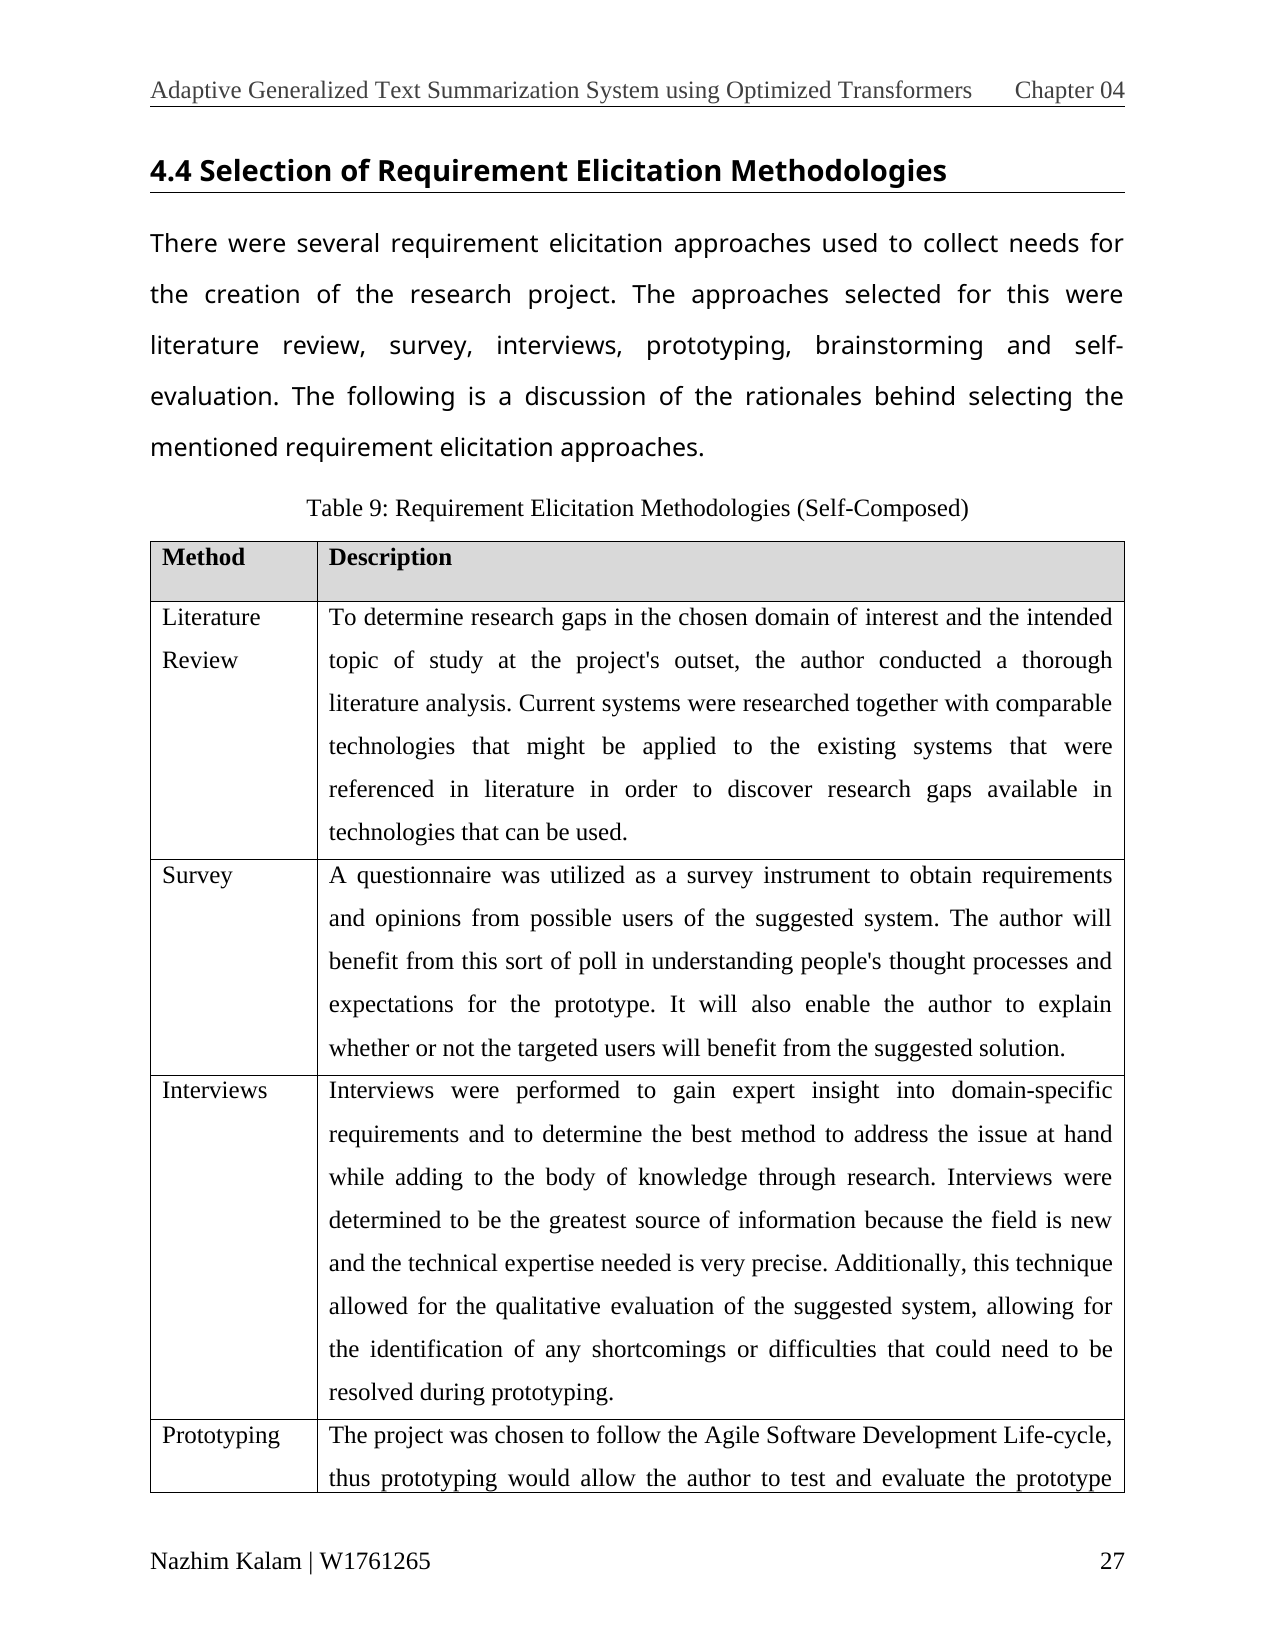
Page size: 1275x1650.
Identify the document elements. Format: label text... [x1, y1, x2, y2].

table_header Description [318, 542, 1124, 601]
subtitle 4.4 Selection of Requirement Elicitation Methodologies [150, 150, 1125, 192]
table_cell To determine research gaps in the chosen domain of interest and the intended topic of study at the project's outset, the author conducted a thorough literature analysis. Current systems were researched together with comparable technologies that might be applied to the existing systems that were referenced in literature in order to discover research gaps available in technologies that can be used. [318, 602, 1124, 859]
text There were several requirement elicitation approaches used to collect needs for the creation of the research project. The approaches selected for this were literature review, survey, interviews, prototyping, brainstorming and self-evaluation. The following is a discussion of the rationales behind selecting the mentioned requirement elicitation approaches. [150, 226, 1125, 464]
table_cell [318, 1420, 1124, 1492]
table_cell Survey [151, 860, 317, 1074]
table_header Method [151, 542, 317, 601]
table_cell A questionnaire was utilized as a survey instrument to obtain requirements and opinions from possible users of the suggested system. The author will benefit from this sort of poll in understanding people's thought processes and expectations for the prototype. It will also enable the author to explain whether or not the targeted users will benefit from the suggested solution. [318, 860, 1124, 1074]
table_cell Interviews were performed to gain expert insight into domain-specific requirements and to determine the best method to address the issue at hand while adding to the body of knowledge through research. Interviews were determined to be the greatest source of information because the field is new and the technical expertise needed is very precise. Additionally, this technique allowed for the qualitative evaluation of the suggested system, allowing for the identification of any shortcomings or difficulties that could need to be resolved during prototyping. [318, 1076, 1124, 1419]
text Table 9: Requirement Elicitation Methodologies (Self-Composed) [150, 493, 1125, 522]
table_cell Prototyping [151, 1420, 317, 1492]
table_cell Literature Review [151, 602, 317, 859]
table_cell Interviews [151, 1076, 317, 1419]
